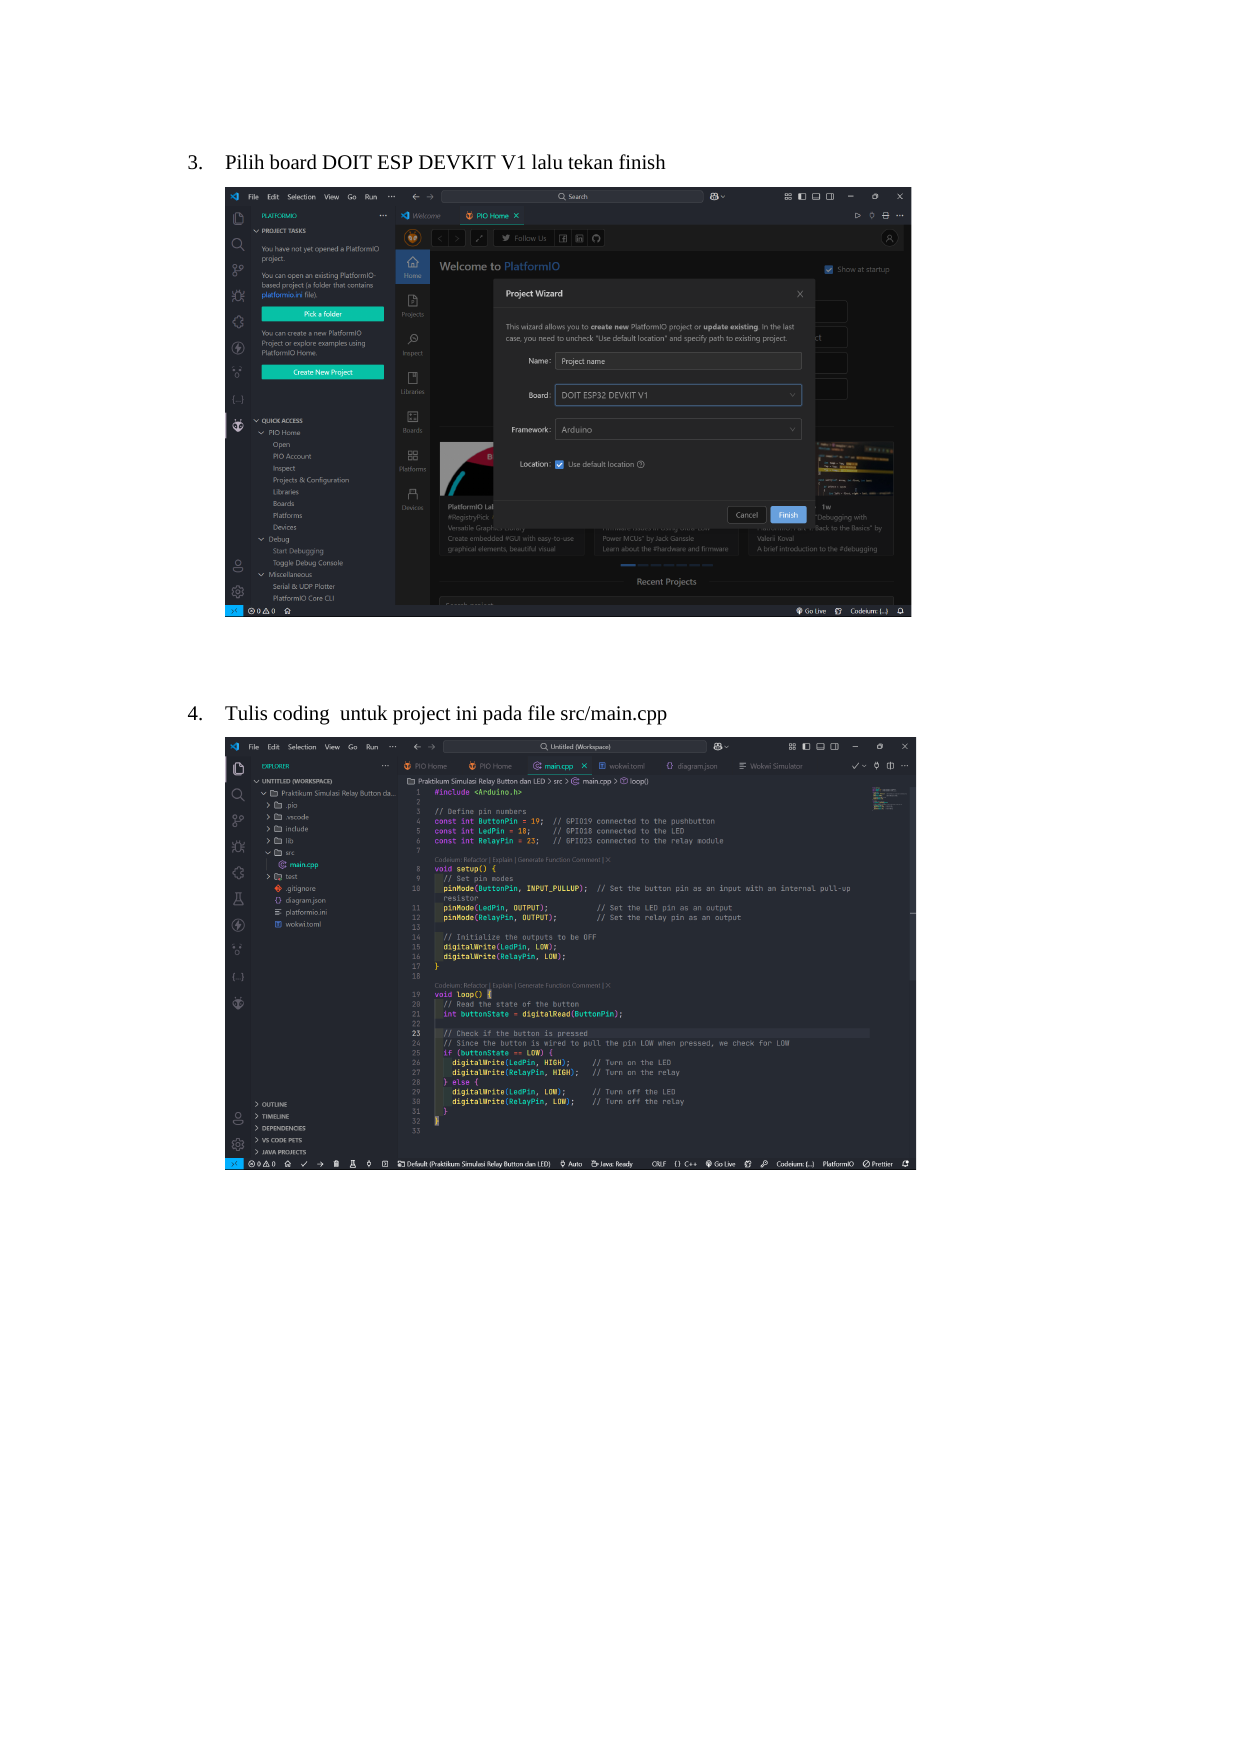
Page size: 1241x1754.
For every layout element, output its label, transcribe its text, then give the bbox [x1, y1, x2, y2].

picture [225, 187, 912, 617]
list Tulis coding untuk project ini pada file src/main.cpp [187, 701, 1090, 725]
picture [225, 737, 917, 1170]
